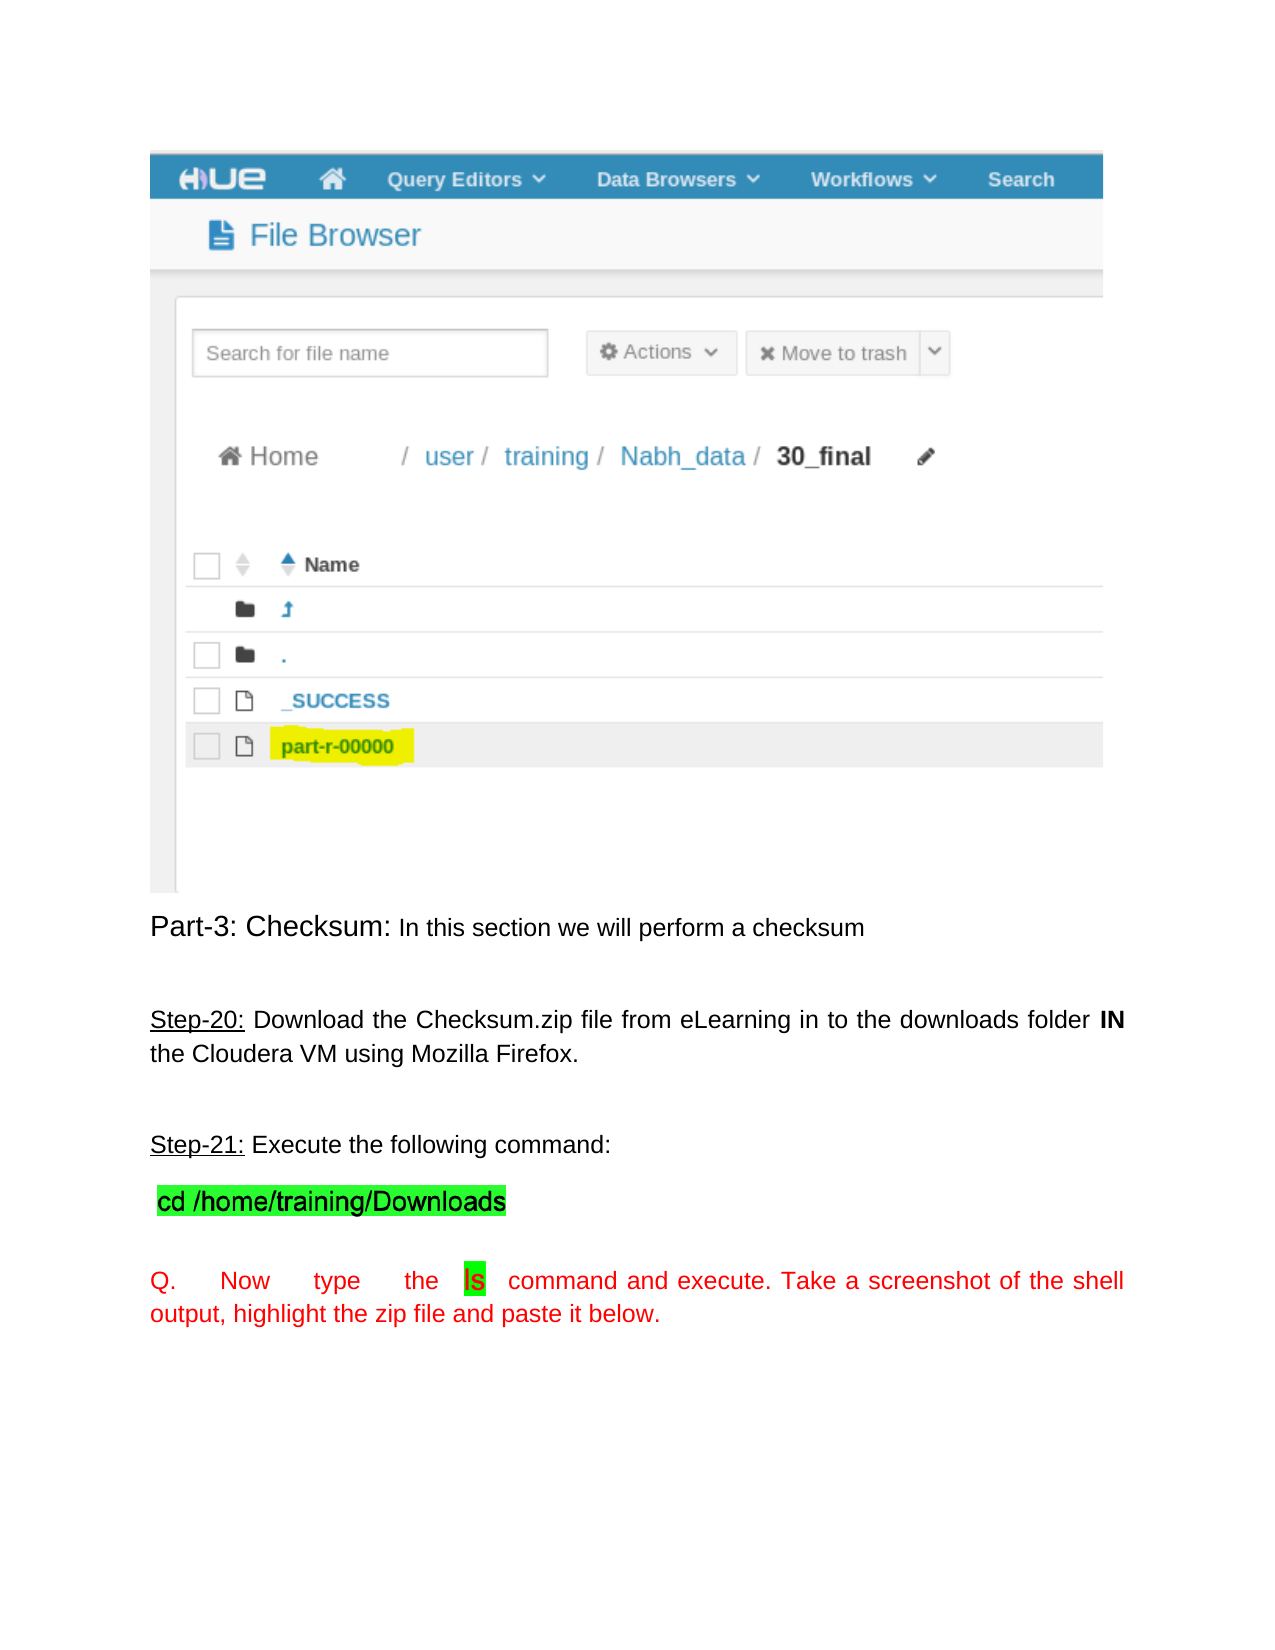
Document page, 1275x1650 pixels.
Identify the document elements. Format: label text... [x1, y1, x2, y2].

picture [150, 1176, 516, 1225]
text Part-3: Checksum: In this section we will perform a checksum [150, 909, 1125, 942]
picture [458, 1257, 490, 1296]
text Step-21: Execute the following command: [150, 1129, 1125, 1158]
text Q. Now type the command and execute. Take a screenshot of the shell output, highlight the zip file and paste it below. [150, 1266, 1125, 1328]
text Step-20: Download the Checksum.zip file from eLearning in to the downloads folder IN the Cloudera VM using Mozilla Firefox. [150, 1006, 1125, 1067]
picture [150, 150, 1104, 893]
